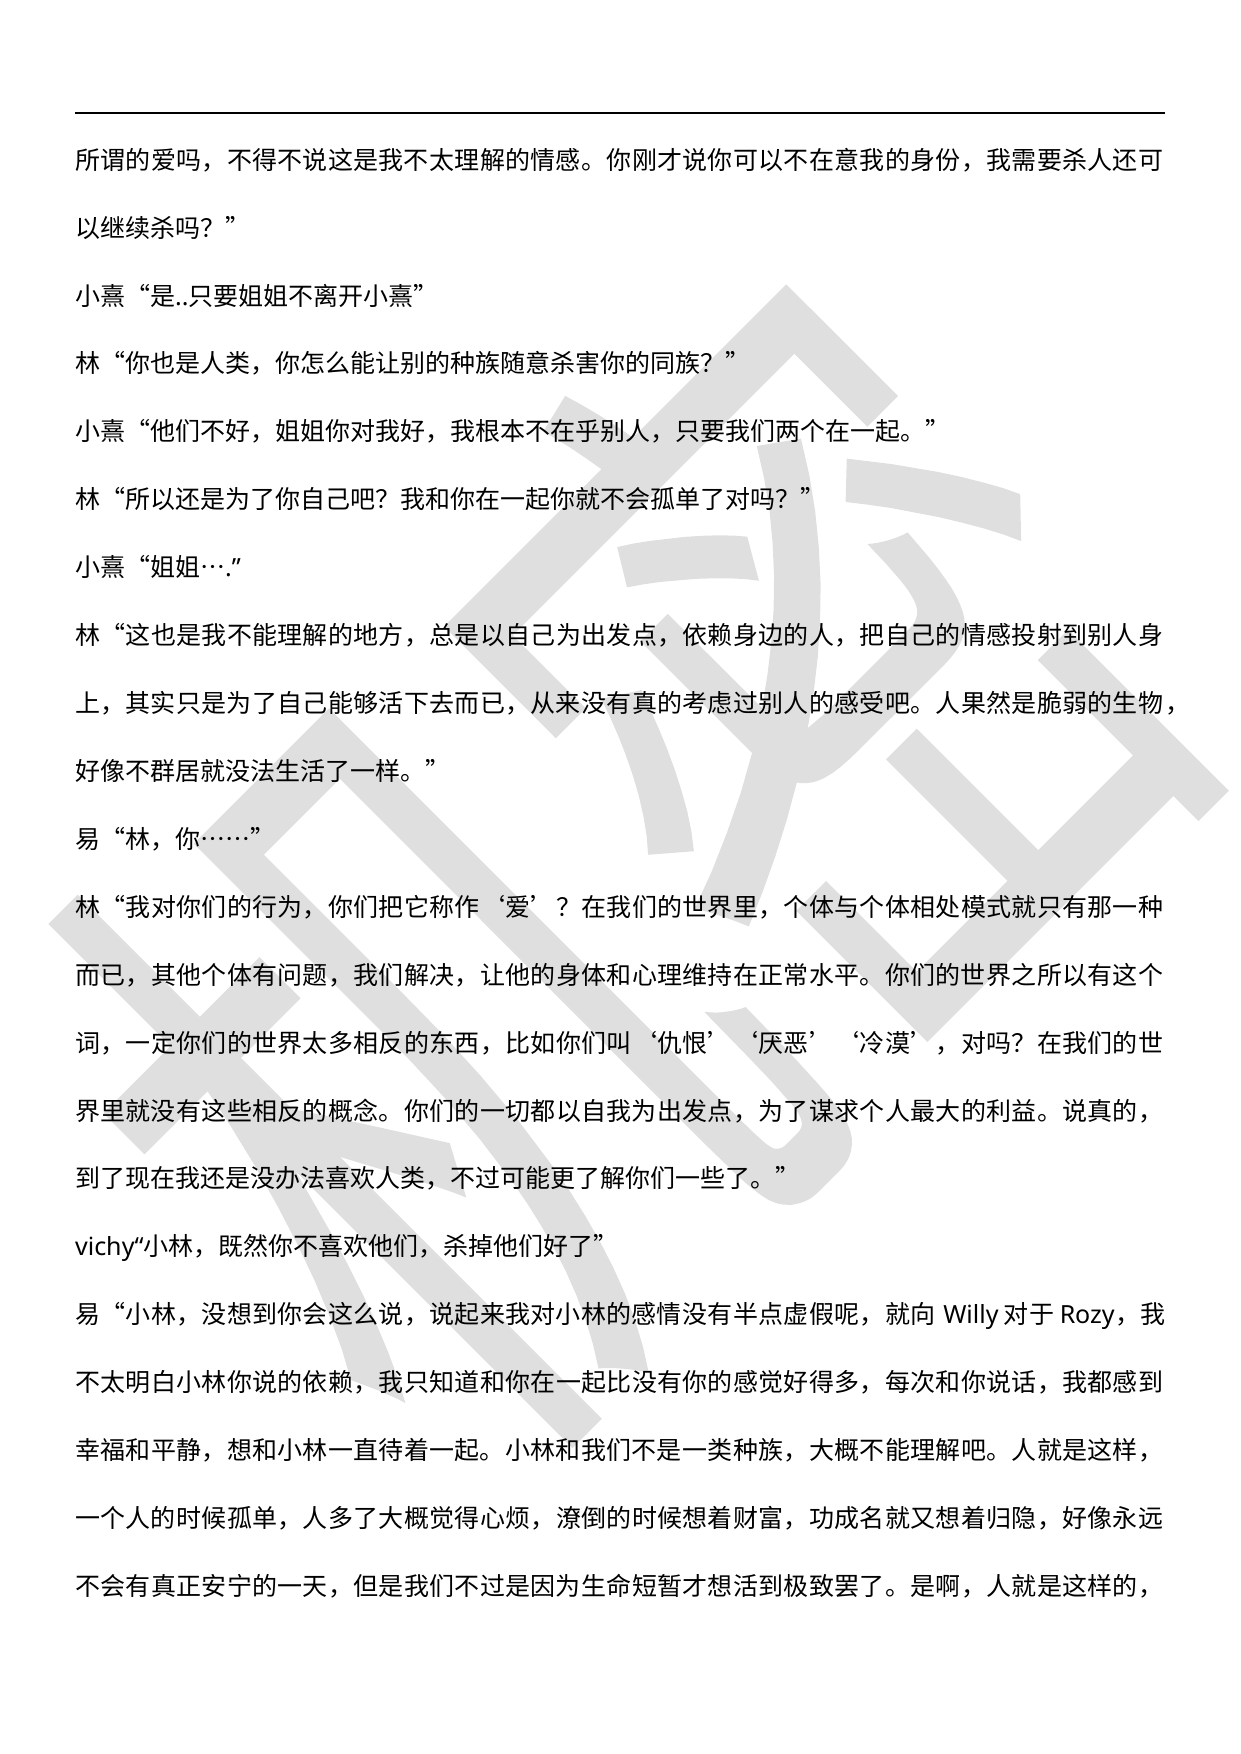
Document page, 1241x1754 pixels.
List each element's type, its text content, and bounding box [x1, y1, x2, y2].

text 小熹“是..只要姐姐不离开小熹” [75, 260, 1165, 328]
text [75, 124, 1165, 260]
text 林“我对你们的行为，你们把它称作‘爱’？在我们的世界里，个体与个体相处模式就只有那一种而已，其他个体有问题，我们解决，让他的身体和心理维持在正常水平。你们的世界之所以有这个词，一定你们的世界太多相反的东西，比如你们叫‘仇恨’‘厌恶’‘冷漠’，对吗？在我们的世界里就没有这些相反的概念。你们的一切都以自我为出发点，为了谋求个人最大的利益。说真的，到了现在我还是没办法喜欢人类，不过可能更了解你们一些了。” [75, 871, 1165, 1211]
text 林“所以还是为了你自己吧？我和你在一起你就不会孤单了对吗？” [75, 464, 1165, 532]
text 林“你也是人类，你怎么能让别的种族随意杀害你的同族？” [75, 328, 1165, 396]
text 小熹“他们不好，姐姐你对我好，我根本不在乎别人，只要我们两个在一起。” [75, 396, 1165, 464]
text 林“这也是我不能理解的地方，总是以自己为出发点，依赖身边的人，把自己的情感投射到别人身上，其实只是为了自己能够活下去而已，从来没有真的考虑过别人的感受吧。人果然是脆弱的生物，好像不群居就没法生活了一样。” [75, 600, 1165, 803]
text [75, 1279, 1165, 1618]
text 易“林，你……” [75, 803, 1165, 871]
text vichy“小林，既然你不喜欢他们，杀掉他们好了” [75, 1211, 1165, 1279]
text 小熹“姐姐….” [75, 532, 1165, 600]
